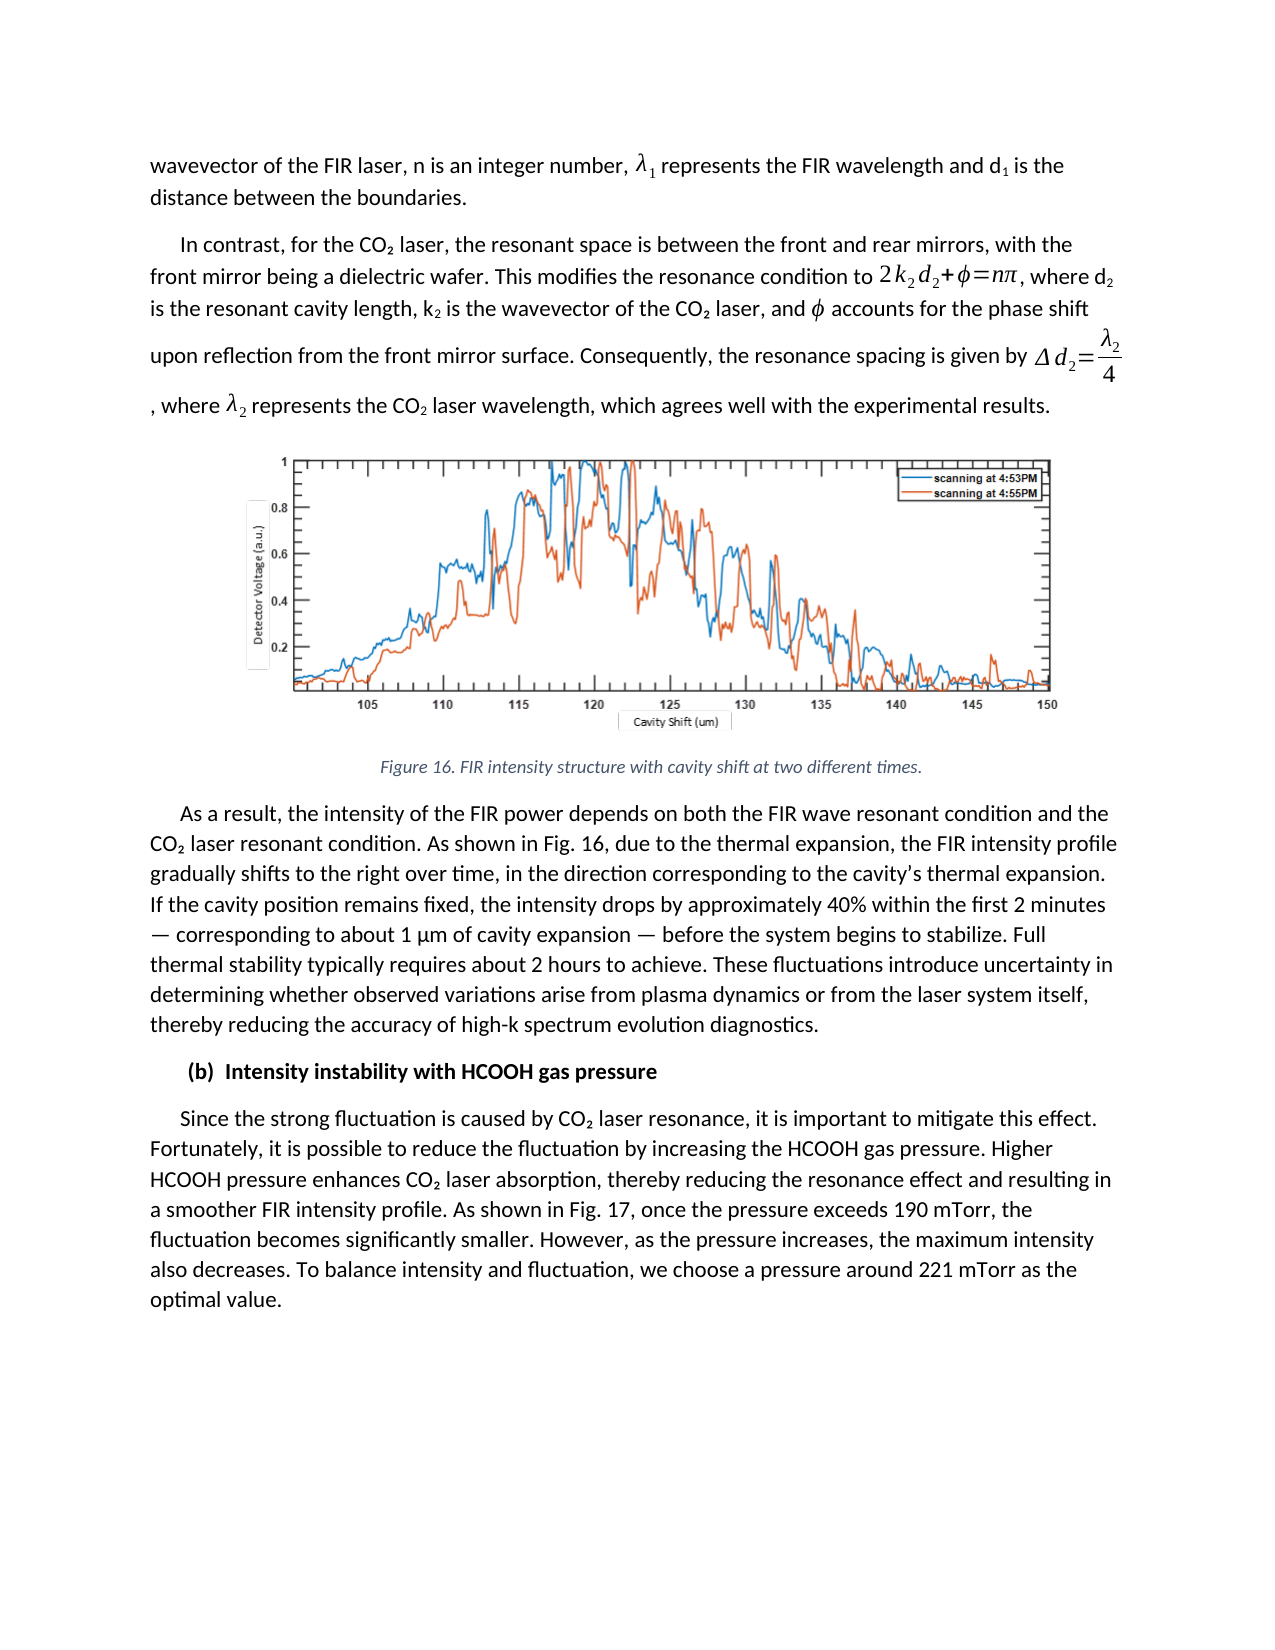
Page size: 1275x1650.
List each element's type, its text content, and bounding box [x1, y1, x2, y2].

picture [234, 439, 1071, 737]
text Figure 16. FIR intensity structure with cavity shift at two different times. [150, 755, 1125, 778]
text Since the strong fluctuation is caused by CO₂ laser resonance, it is important to mitigate this effect. Fortunately, it is possible to reduce the fluctuation by increasing the HCOOH gas pressure. Higher HCOOH pressure enhances CO₂ laser absorption, thereby reducing the resonance effect and resulting in a smoother FIR intensity profile. As shown in Fig. 17, once the pressure exceeds 190 mTorr, the fluctuation becomes significantly smaller. However, as the pressure increases, the maximum intensity also decreases. To balance intensity and fluctuation, we choose a pressure around 221 mTorr as the optimal value. [150, 1104, 1125, 1313]
list Intensity instability with HCOOH gas pressure [187, 1057, 1125, 1085]
text As a result, the intensity of the FIR power depends on both the FIR wave resonant condition and the CO₂ laser resonant condition. As shown in Fig. 16, due to the thermal expansion, the FIR intensity profile gradually shifts to the right over time, in the direction corresponding to the cavity’s thermal expansion. If the cavity position remains fixed, the intensity drops by approximately 40% within the first 2 minutes — corresponding to about 1 μm of cavity expansion — before the system begins to stabilize. Full thermal stability typically requires about 2 hours to achieve. These fluctuations introduce uncertainty in determining whether observed variations arise from plasma dynamics or from the laser system itself, thereby reducing the accuracy of high-k spectrum evolution diagnostics. [150, 799, 1125, 1038]
text In contrast, for the CO₂ laser, the resonant space is between the front and rear mirrors, with the front mirror being a dielectric wafer. This modifies the resonance condition to , where d2 is the resonant cavity length, k2 is the wavevector of the CO₂ laser, and accounts for the phase shift upon reflection from the front mirror surface. Consequently, the resonance spacing is given by , where represents the CO2 laser wavelength, which agrees well with the experimental results. [150, 230, 1125, 421]
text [150, 150, 1125, 212]
